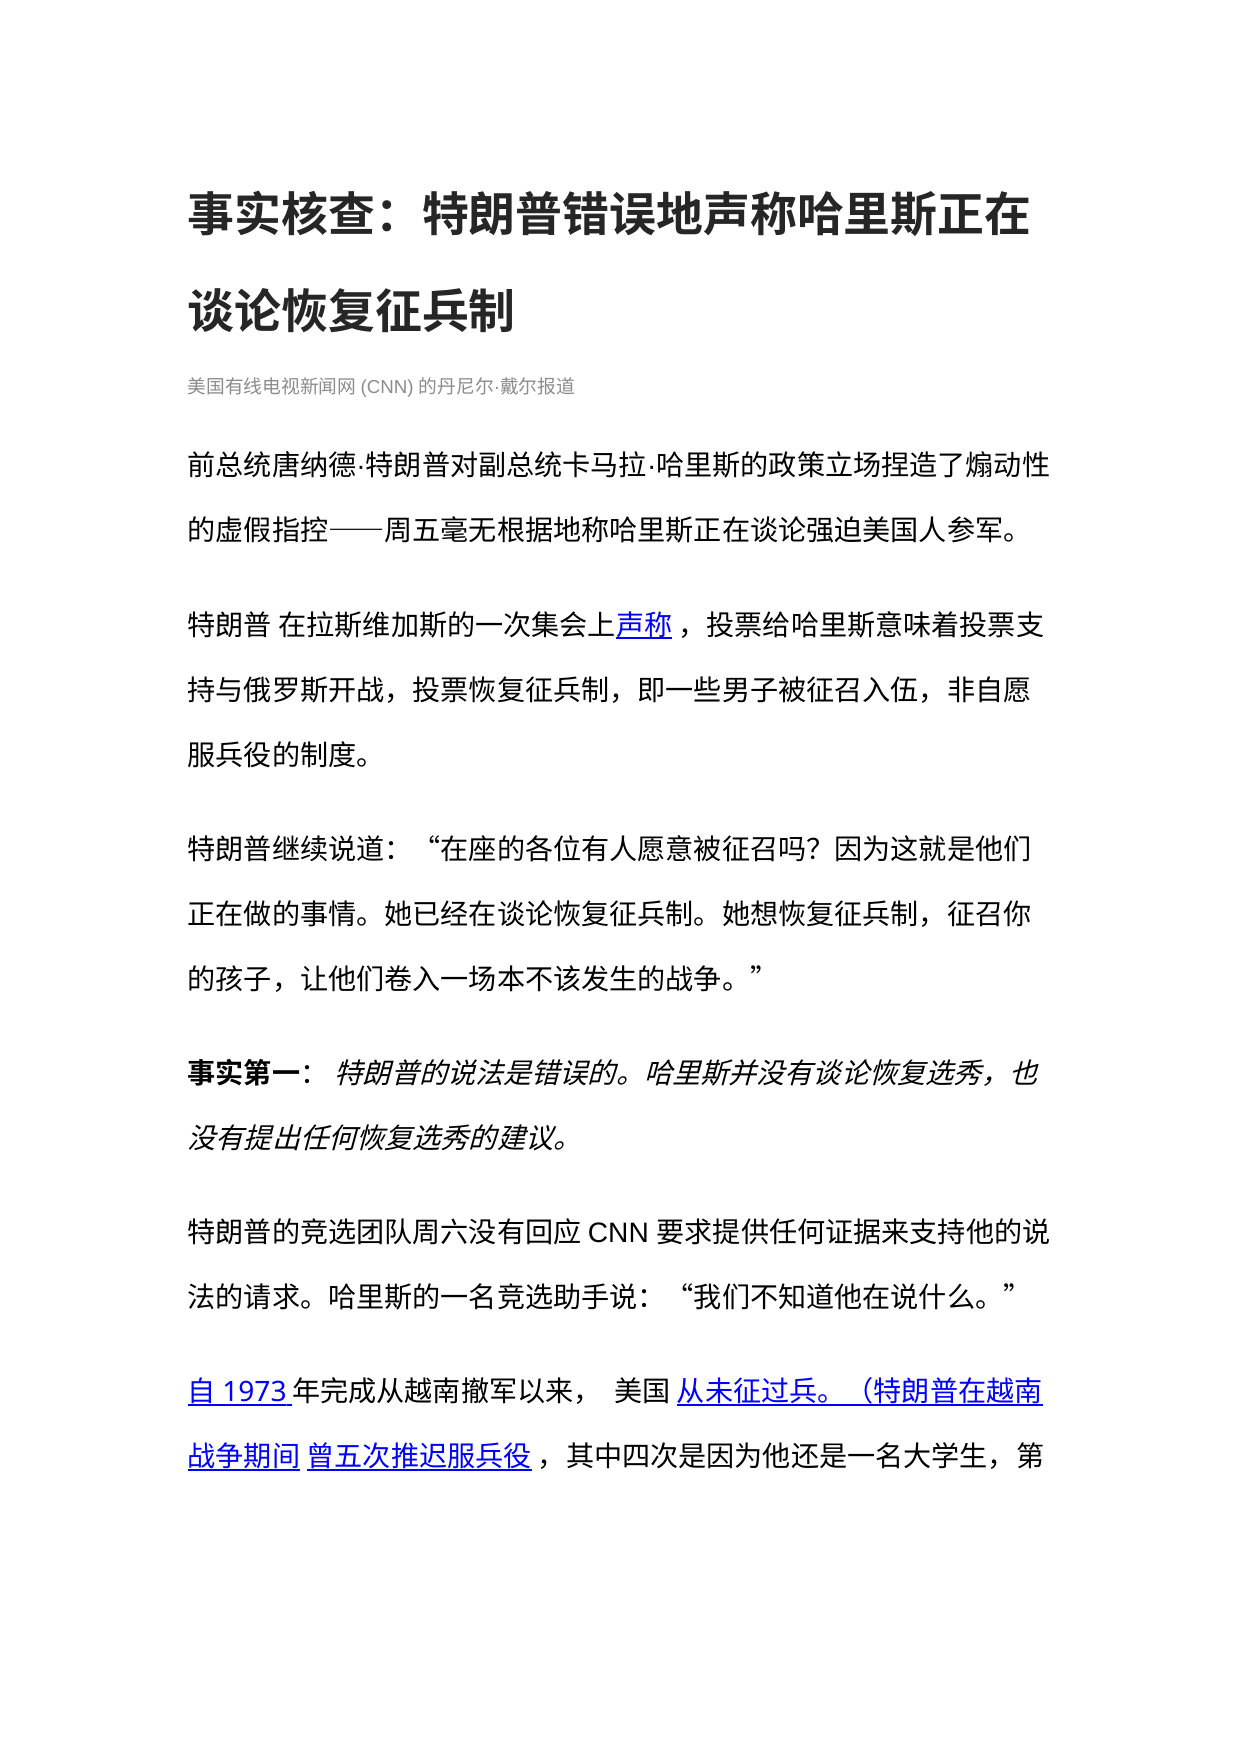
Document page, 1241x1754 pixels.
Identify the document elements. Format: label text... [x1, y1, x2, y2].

text 事实核查：特朗普错误地声称哈里斯正在谈论恢复征兵制 [187, 162, 1053, 357]
text 特朗普 在拉斯维加斯的一次集会上声称 ，投票给哈里斯意味着投票支持与俄罗斯开战，投票恢复征兵制，即一些男子被征召入伍，非自愿服兵役的制度。 [187, 590, 1053, 785]
text 美国有线电视新闻网 (CNN) 的丹尼尔·戴尔报道 [187, 369, 1053, 402]
text 前总统唐纳德·特朗普对副总统卡马拉·哈里斯的政策立场捏造了煽动性的虚假指控——周五毫无根据地称哈里斯正在谈论强迫美国人参军。 [187, 431, 1053, 561]
text 特朗普的竞选团队周六没有回应 CNN 要求提供任何证据来支持他的说法的请求。哈里斯的一名竞选助手说：“我们不知道他在说什么。” [187, 1198, 1053, 1328]
text 事实第一： 特朗普的说法是错误的。哈里斯并没有谈论恢复选秀，也没有提出任何恢复选秀的建议。 [187, 1039, 1053, 1169]
text 特朗普继续说道：“在座的各位有人愿意被征召吗？因为这就是他们正在做的事情。她已经在谈论恢复征兵制。她想恢复征兵制，征召你的孩子，让他们卷入一场本不该发生的战争。” [187, 814, 1053, 1009]
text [187, 1357, 1053, 1487]
